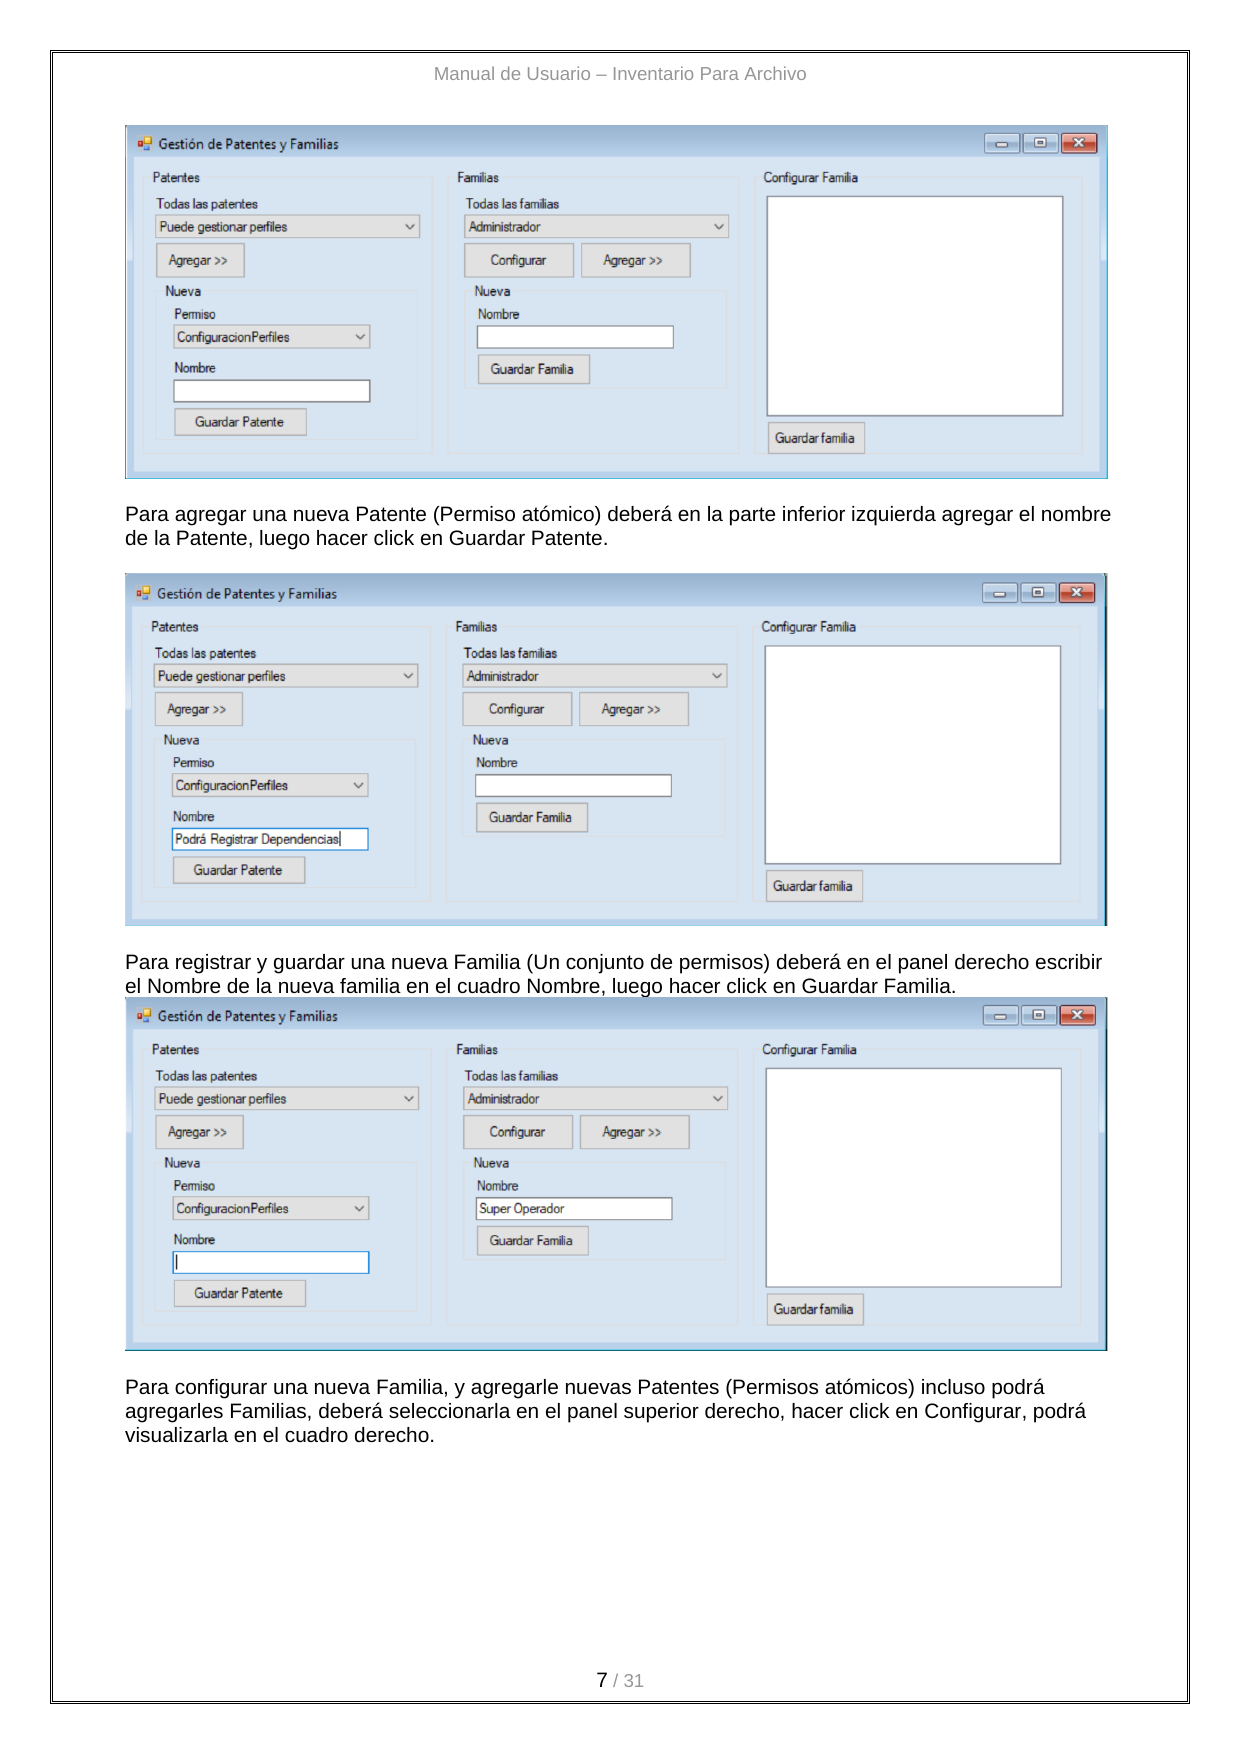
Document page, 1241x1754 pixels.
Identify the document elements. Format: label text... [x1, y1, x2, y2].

text Para registrar y guardar una nueva Familia (Un conjunto de permisos) deberá en el panel derecho escribir el Nombre de la nueva familia en el cuadro Nombre, luego hacer click en Guardar Familia. [125, 949, 1115, 997]
picture [125, 997, 1108, 1351]
picture [125, 573, 1108, 926]
picture [125, 125, 1108, 479]
text Para configurar una nueva Familia, y agregarle nuevas Patentes (Permisos atómicos) incluso podrá agregarles Familias, deberá seleccionarla en el panel superior derecho, hacer click en Configurar, podrá visualizarla en el cuadro derecho. [125, 1374, 1115, 1446]
text Para agregar una nueva Patente (Permiso atómico) deberá en la parte inferior izquierda agregar el nombre de la Patente, luego hacer click en Guardar Patente. [125, 502, 1115, 550]
